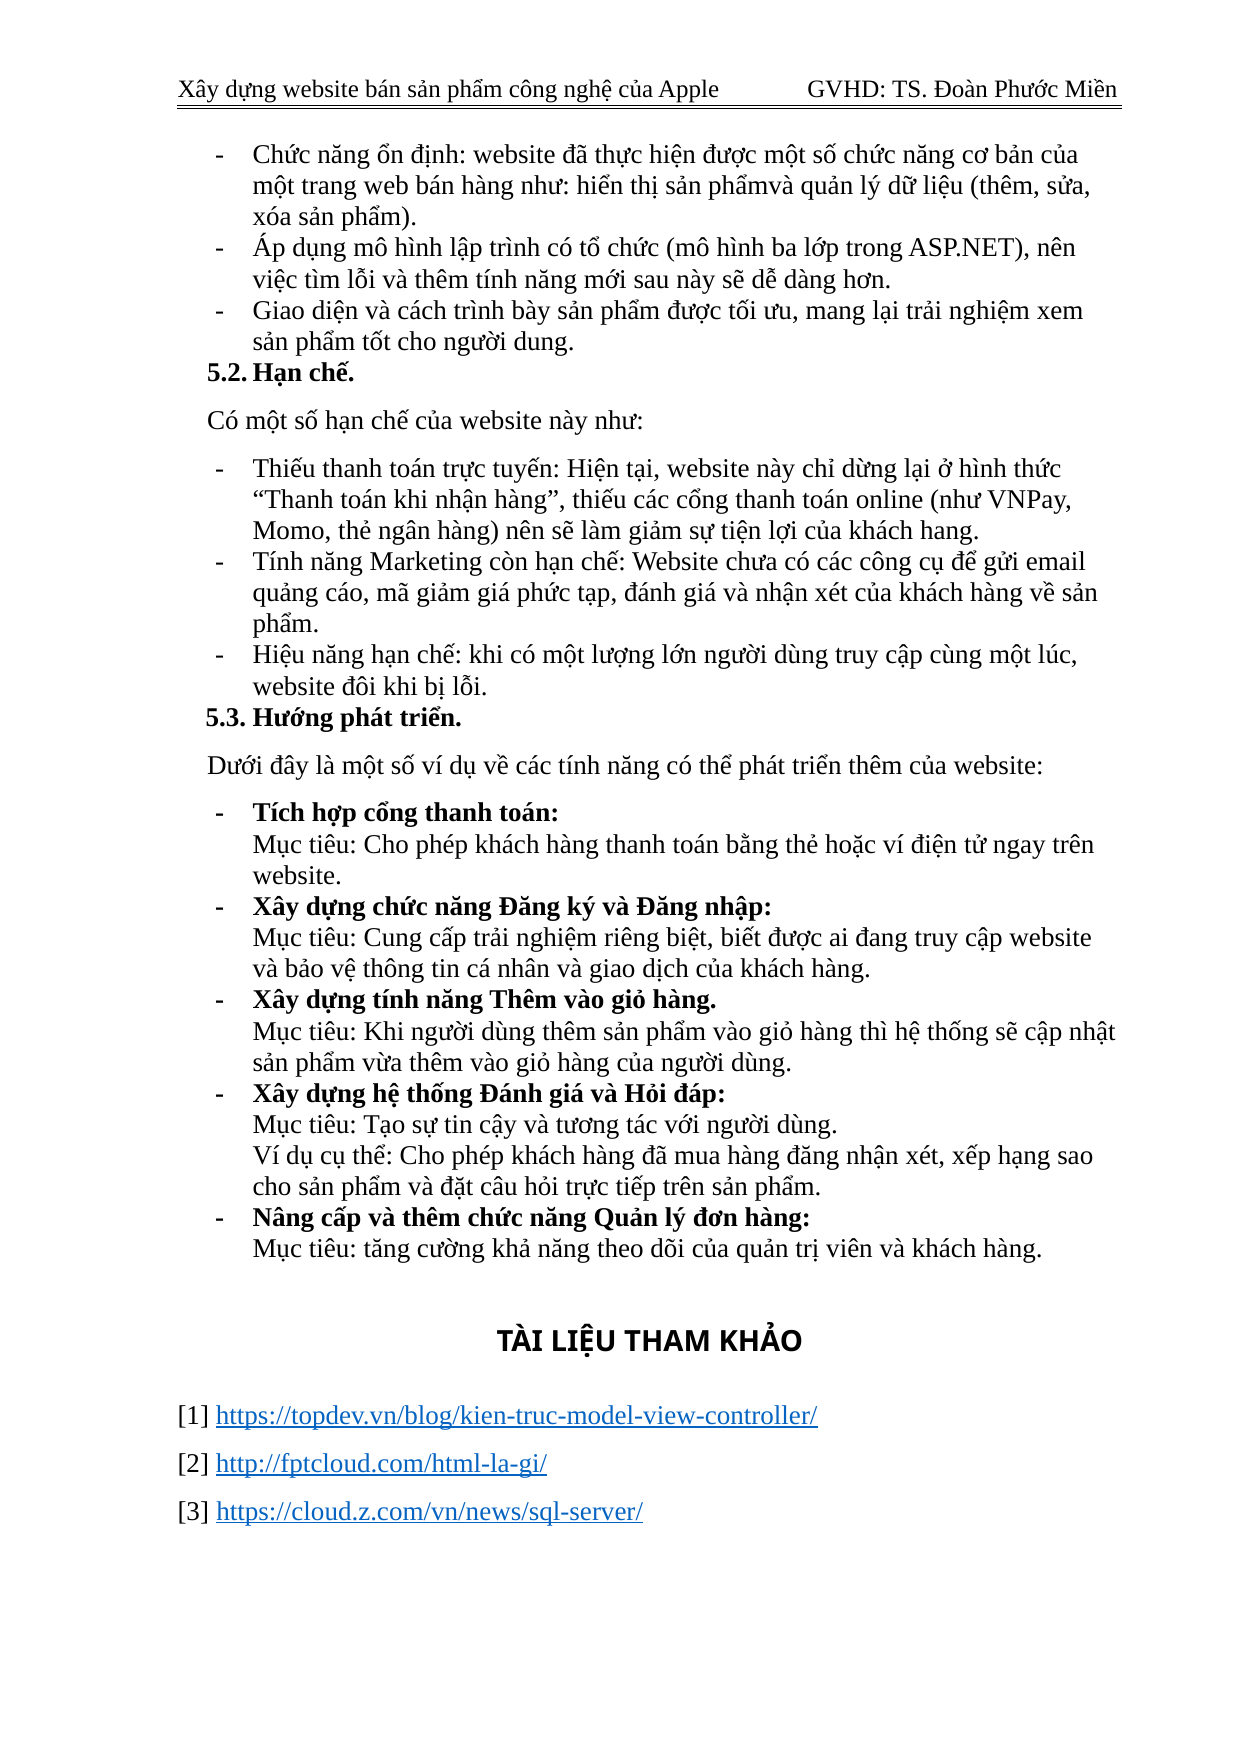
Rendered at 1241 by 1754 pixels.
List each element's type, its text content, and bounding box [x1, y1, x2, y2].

list Nâng cấp và thêm chức năng Quản lý đơn hàng: [215, 1201, 1122, 1233]
text Có một số hạn chế của website này như: [177, 404, 1122, 435]
list Hiệu năng hạn chế: khi có một lượng lớn người dùng truy cập cùng một lúc, website đôi khi bị lỗi. [215, 639, 1122, 701]
list Giao diện và cách trình bày sản phẩm được tối ưu, mang lại trải nghiệm xem sản phẩm tốt cho người dung. [215, 294, 1122, 356]
list Ví dụ cụ thể: Cho phép khách hàng đã mua hàng đăng nhận xét, xếp hạng sao cho sản phẩm và đặt câu hỏi trực tiếp trên sản phẩm. [252, 1139, 1122, 1201]
text Dưới đây là một số ví dụ về các tính năng có thể phát triển thêm của website: [177, 749, 1122, 780]
text [3] https://cloud.z.com/vn/news/sql-server/ [177, 1495, 1122, 1526]
list Chức năng ổn định: website đã thực hiện được một số chức năng cơ bản của một trang web bán hàng như: hiển thị sản phẩmvà quản lý dữ liệu (thêm, sửa, xóa sản phẩm). [215, 138, 1122, 232]
text [2] http://fptcloud.com/html-la-gi/ [177, 1447, 1122, 1478]
list Xây dựng tính năng Thêm vào giỏ hàng. [215, 983, 1122, 1014]
list Hướng phát triển. [205, 701, 1122, 732]
list Mục tiêu: Tạo sự tin cậy và tương tác với người dùng. [252, 1108, 1122, 1139]
subtitle TÀI LIỆU THAM KHẢO [177, 1320, 1122, 1359]
list Mục tiêu: Cung cấp trải nghiệm riêng biệt, biết được ai đang truy cập website và bảo vệ thông tin cá nhân và giao dịch của khách hàng. [252, 921, 1122, 983]
text [1] https://topdev.vn/blog/kien-truc-model-view-controller/ [177, 1399, 1122, 1430]
list Xây dựng chức năng Đăng ký và Đăng nhập: [215, 890, 1122, 921]
list Mục tiêu: Khi người dùng thêm sản phẩm vào giỏ hàng thì hệ thống sẽ cập nhật sản phẩm vừa thêm vào giỏ hàng của người dùng. [252, 1014, 1122, 1077]
list Mục tiêu: Cho phép khách hàng thanh toán bằng thẻ hoặc ví điện tử ngay trên website. [252, 828, 1122, 890]
list Tích hợp cổng thanh toán: [215, 797, 1122, 828]
list Tính năng Marketing còn hạn chế: Website chưa có các công cụ để gửi email quảng cáo, mã giảm giá phức tạp, đánh giá và nhận xét của khách hàng về sản phẩm. [215, 545, 1122, 639]
list Hạn chế. [207, 356, 1122, 387]
list Áp dụng mô hình lập trình có tổ chức (mô hình ba lớp trong ASP.NET), nên việc tìm lỗi và thêm tính năng mới sau này sẽ dễ dàng hơn. [215, 232, 1122, 294]
list Thiếu thanh toán trực tuyến: Hiện tại, website này chỉ dừng lại ở hình thức “Thanh toán khi nhận hàng”, thiếu các cổng thanh toán online (như VNPay, Momo, thẻ ngân hàng) nên sẽ làm giảm sự tiện lợi của khách hang. [215, 452, 1122, 545]
list Mục tiêu: tăng cường khả năng theo dõi của quản trị viên và khách hàng. [252, 1233, 1122, 1264]
list Xây dựng hệ thống Đánh giá và Hỏi đáp: [215, 1077, 1122, 1108]
